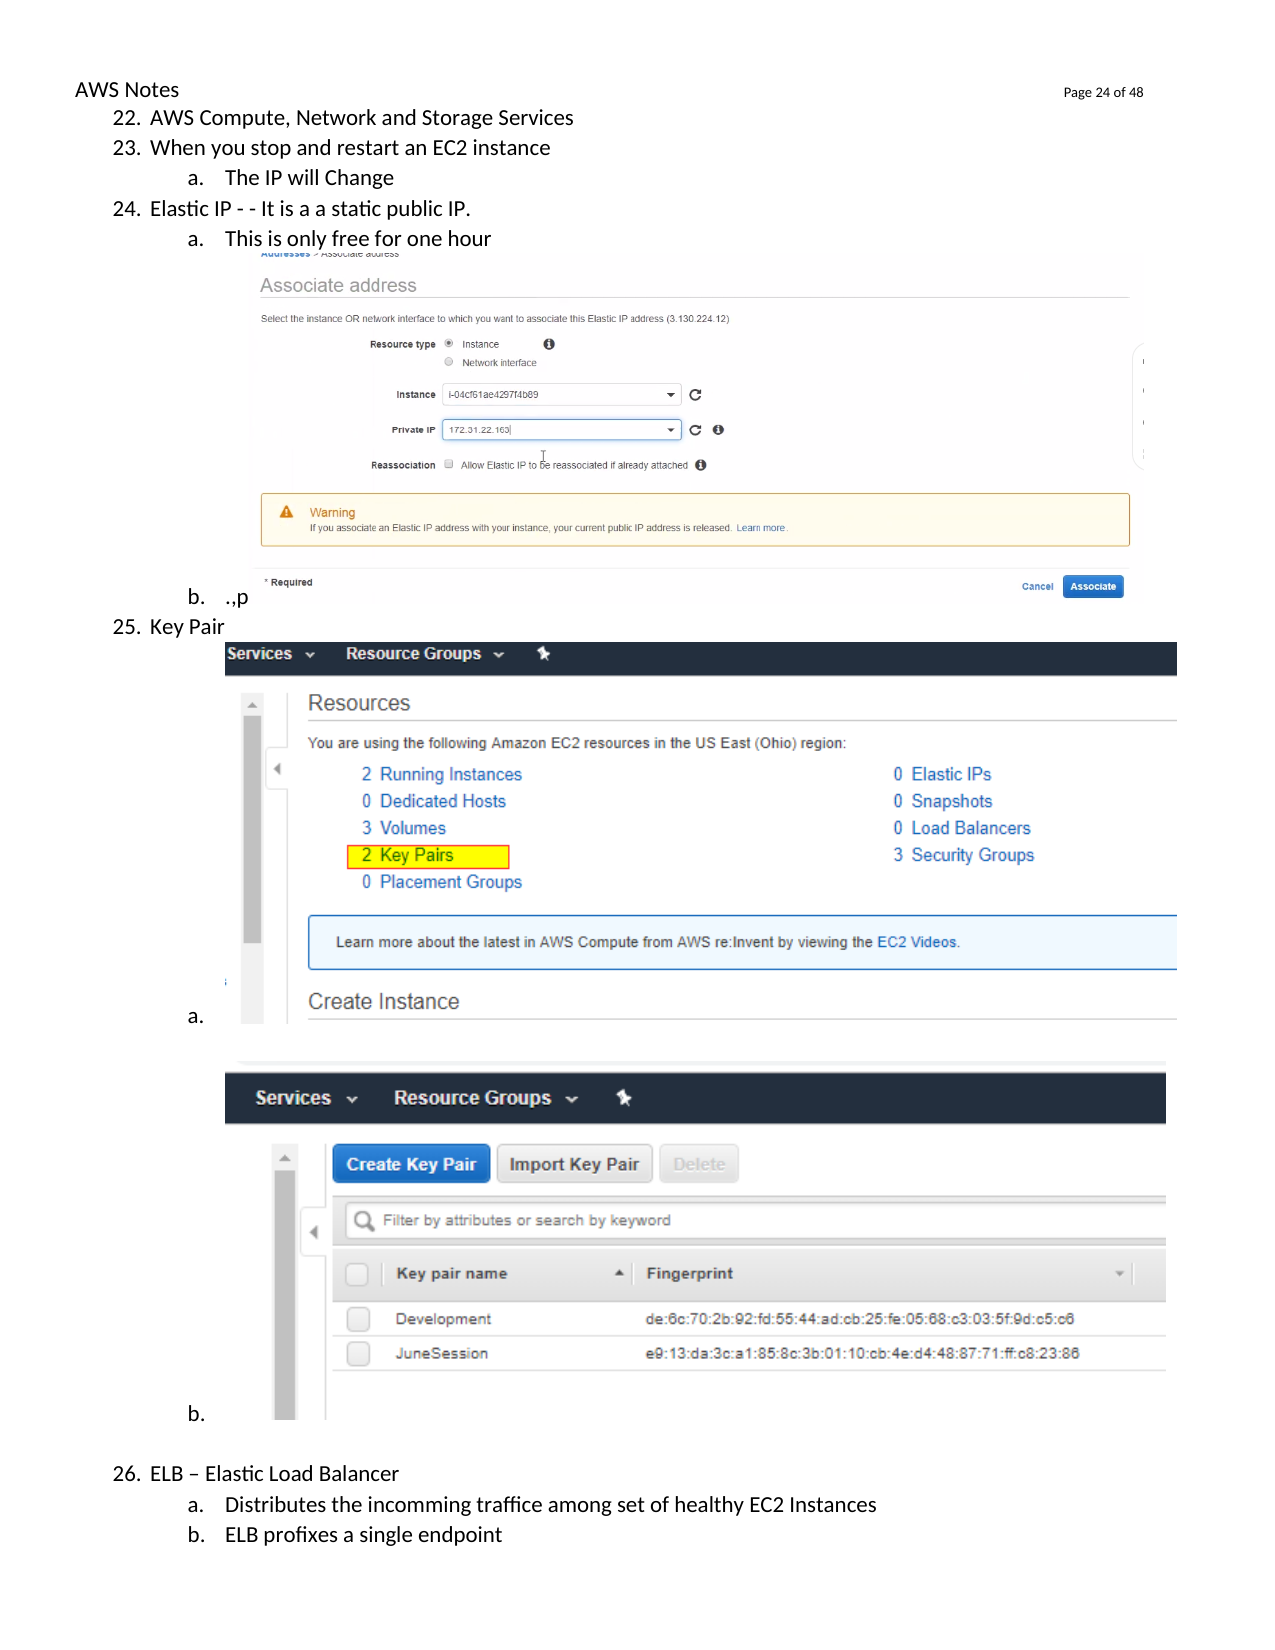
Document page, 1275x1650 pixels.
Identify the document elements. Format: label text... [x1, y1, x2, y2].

list ELB profixes a single endpoint [187, 1520, 1200, 1548]
list Distributes the incomming traffice among set of healthy EC2 Instances [187, 1490, 1200, 1518]
list This is only free for one hour [187, 224, 1200, 252]
picture [248, 253, 1144, 604]
list Key Pair [112, 612, 1200, 640]
list AWS Compute, Network and Storage Services [112, 103, 1200, 131]
list ELB – Elastic Load Balancer [112, 1459, 1200, 1487]
list Elastic IP - - It is a a static public IP. [112, 194, 1200, 222]
list The IP will Change [187, 163, 1200, 191]
picture [225, 1061, 1166, 1420]
list When you stop and restart an EC2 instance [112, 133, 1200, 161]
picture [225, 642, 1177, 1024]
